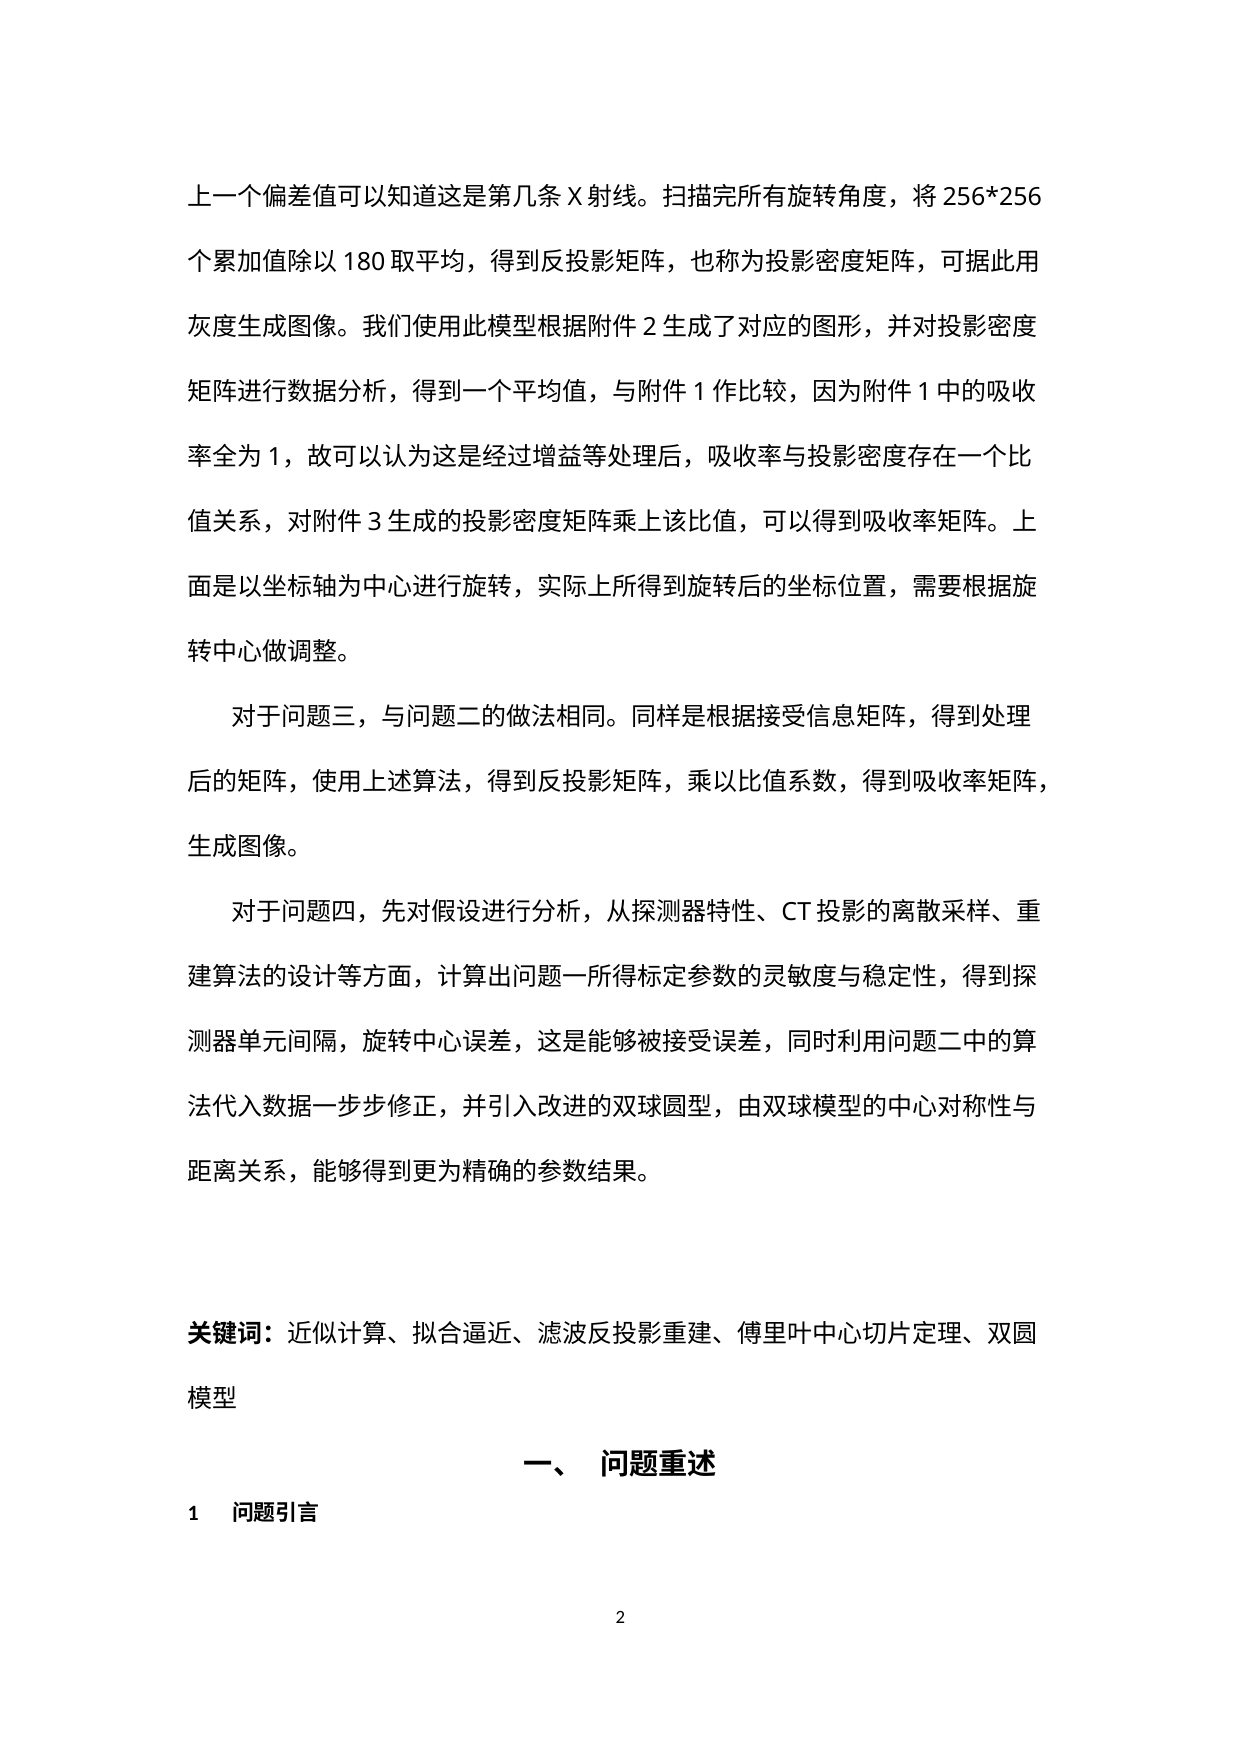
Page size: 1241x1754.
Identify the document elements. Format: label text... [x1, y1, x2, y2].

text 对于问题四，先对假设进行分析，从探测器特性、CT投影的离散采样、重建算法的设计等方面，计算出问题一所得标定参数的灵敏度与稳定性，得到探测器单元间隔，旋转中心误差，这是能够被接受误差，同时利用问题二中的算法代入数据一步步修正，并引入改进的双球圆型，由双球模型的中心对称性与距离关系，能够得到更为精确的参数结果。 [187, 877, 1053, 1202]
text 对于问题三，与问题二的做法相同。同样是根据接受信息矩阵，得到处理后的矩阵，使用上述算法，得到反投影矩阵，乘以比值系数，得到吸收率矩阵，生成图像。 [187, 682, 1053, 877]
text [187, 162, 1053, 682]
list 问题引言 [187, 1494, 1053, 1527]
text 关键词：近似计算、拟合逼近、滤波反投影重建、傅里叶中心切片定理、双圆模型 [187, 1299, 1053, 1429]
list 问题重述 [187, 1429, 1053, 1494]
